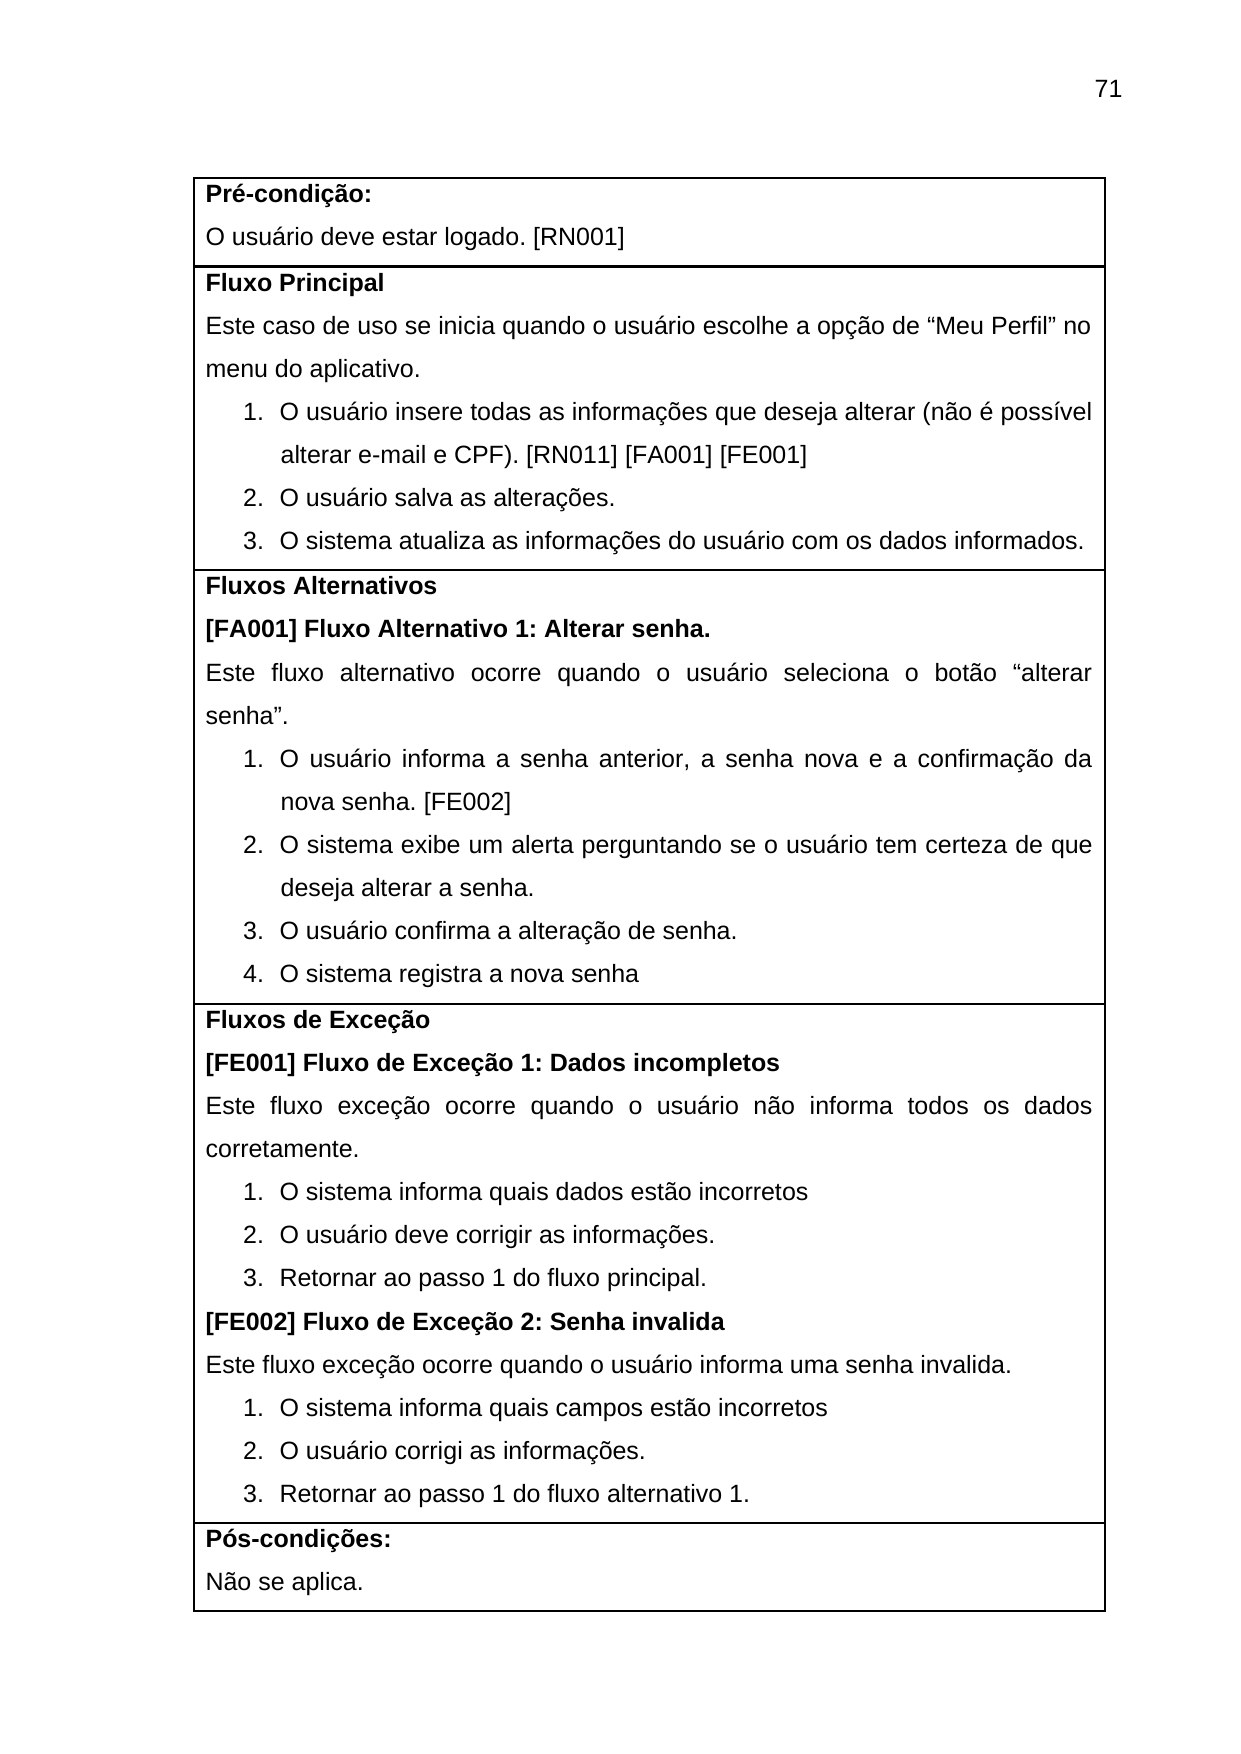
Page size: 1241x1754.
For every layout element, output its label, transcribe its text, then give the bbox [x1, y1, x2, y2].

table_cell Fluxos Alternativos [FA001] Fluxo Alternativo 1: Alterar senha. Este fluxo alternativo ocorre quando o usuário seleciona o botão “alterar senha”. O usuário informa a senha anterior, a senha nova e a confirmação da nova senha. [FE002] O sistema exibe um alerta perguntando se o usuário tem certeza de que deseja alterar a senha. O usuário confirma a alteração de senha. O sistema registra a nova senha [195, 571, 1104, 1002]
table_cell Fluxos de Exceção [FE001] Fluxo de Exceção 1: Dados incompletos Este fluxo exceção ocorre quando o usuário não informa todos os dados corretamente. O sistema informa quais dados estão incorretos O usuário deve corrigir as informações. Retornar ao passo 1 do fluxo principal. [FE002] Fluxo de Exceção 2: Senha invalida Este fluxo exceção ocorre quando o usuário informa uma senha invalida. O sistema informa quais campos estão incorretos O usuário corrigi as informações. Retornar ao passo 1 do fluxo alternativo 1. [195, 1005, 1104, 1522]
table_cell Fluxo Principal Este caso de uso se inicia quando o usuário escolhe a opção de “Meu Perfil” no menu do aplicativo. O usuário insere todas as informações que deseja alterar (não é possível alterar e-mail e CPF). [RN011] [FA001] [FE001] O usuário salva as alterações. O sistema atualiza as informações do usuário com os dados informados. [195, 268, 1104, 569]
table_cell Pós-condições: Não se aplica. [195, 1524, 1104, 1610]
table_cell Pré-condição: O usuário deve estar logado. [RN001] [195, 179, 1104, 265]
